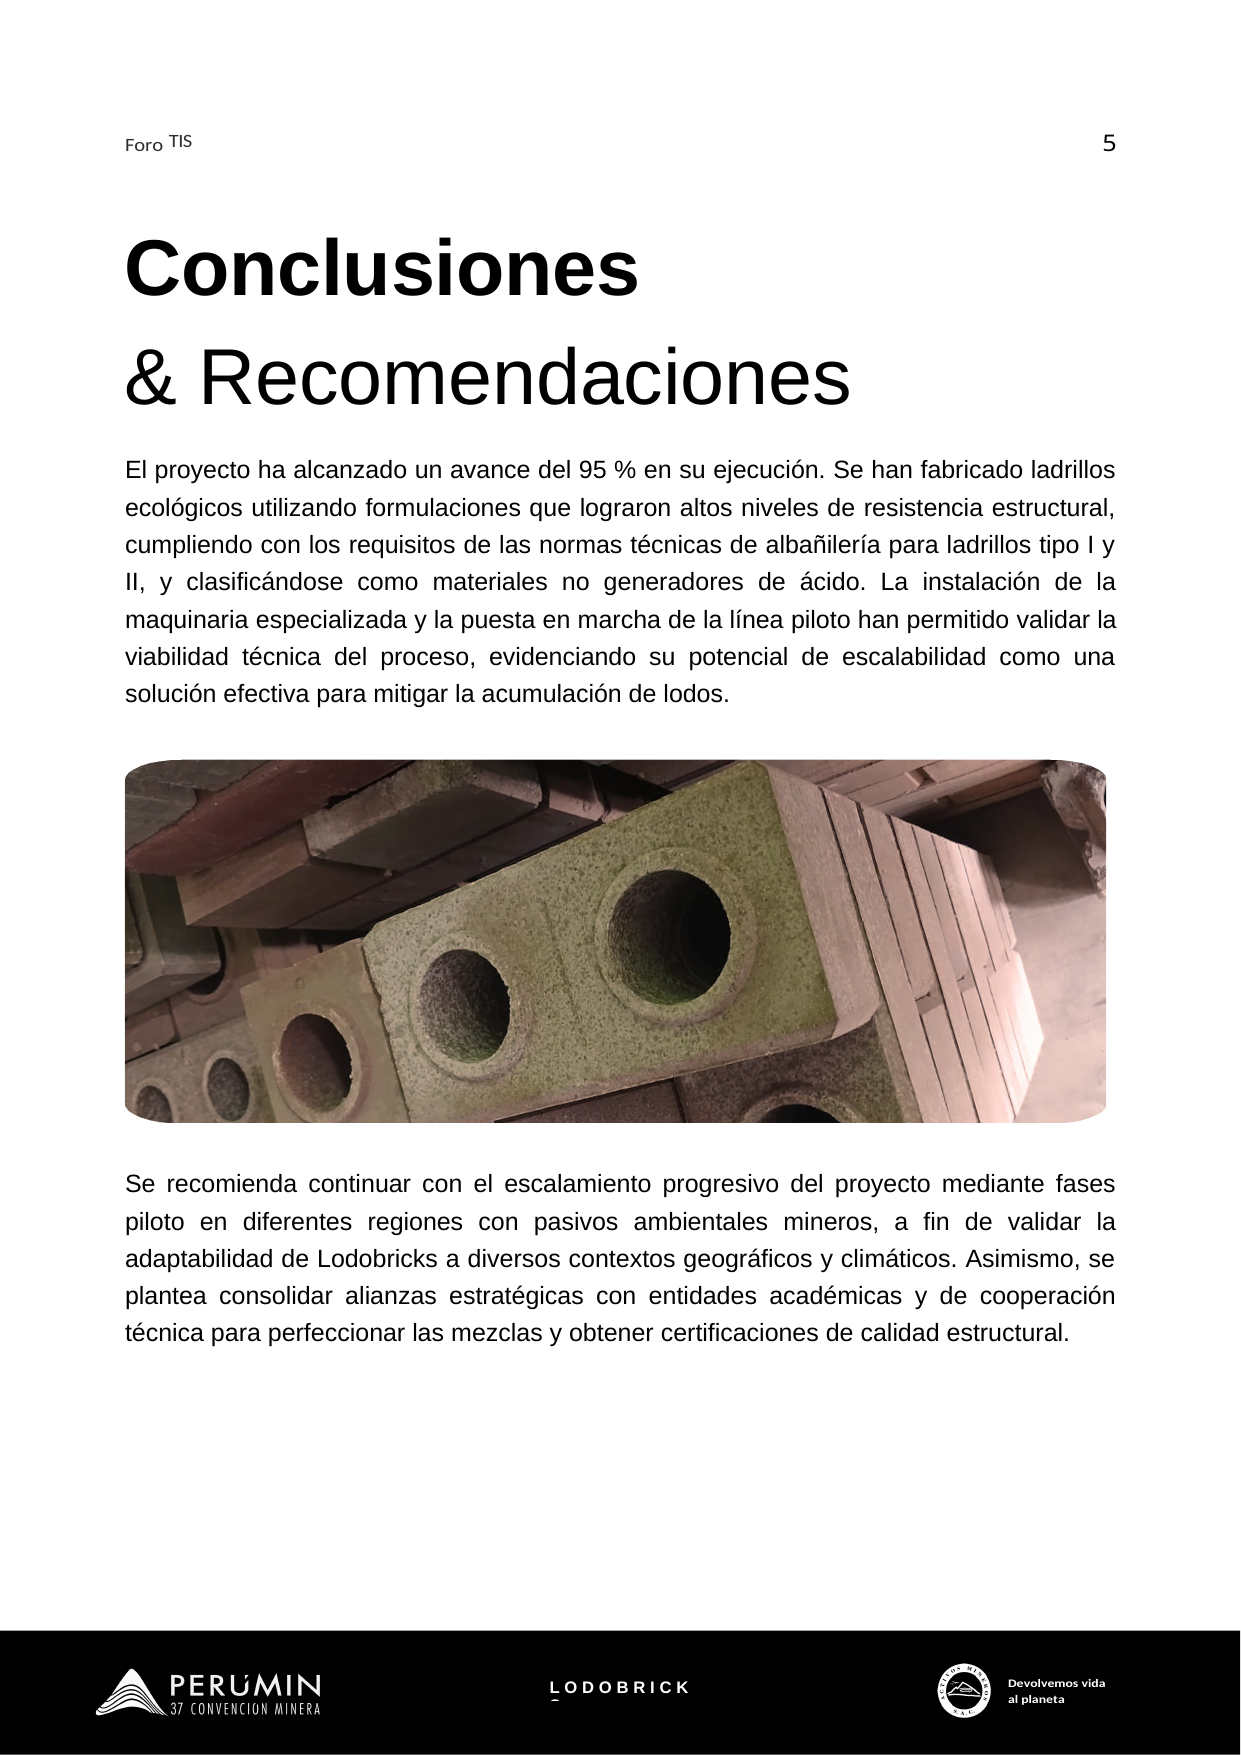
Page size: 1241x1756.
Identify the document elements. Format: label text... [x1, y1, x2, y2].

text & Recomendaciones [124, 330, 1240, 421]
picture [124, 759, 1107, 1123]
picture [937, 1663, 991, 1718]
text Conclusiones [124, 221, 1240, 312]
text Se recomienda continuar con el escalamiento progresivo del proyecto mediante fases piloto en diferentes regiones con pasivos ambientales mineros, a fin de validar la adaptabilidad de Lodobricks a diversos contextos geográficos y climáticos. Asimismo, se plantea consolidar alianzas estratégicas con entidades académicas y de cooperación técnica para perfeccionar las mezclas y obtener certificaciones de calidad estructural. [125, 1169, 1117, 1347]
picture [86, 1663, 341, 1718]
text Foro TIS 5 [125, 123, 1240, 158]
text El proyecto ha alcanzado un avance del 95 % en su ejecución. Se han fabricado ladrillos ecológicos utilizando formulaciones que lograron altos niveles de resistencia estructural, cumpliendo con los requisitos de las normas técnicas de albañilería para ladrillos tipo I y II, y clasificándose como materiales no generadores de ácido. La instalación de la maquinaria especializada y la puesta en marcha de la línea piloto han permitido validar la viabilidad técnica del proceso, evidenciando su potencial de escalabilidad como una solución efectiva para mitigar la acumulación de lodos. [125, 456, 1117, 708]
